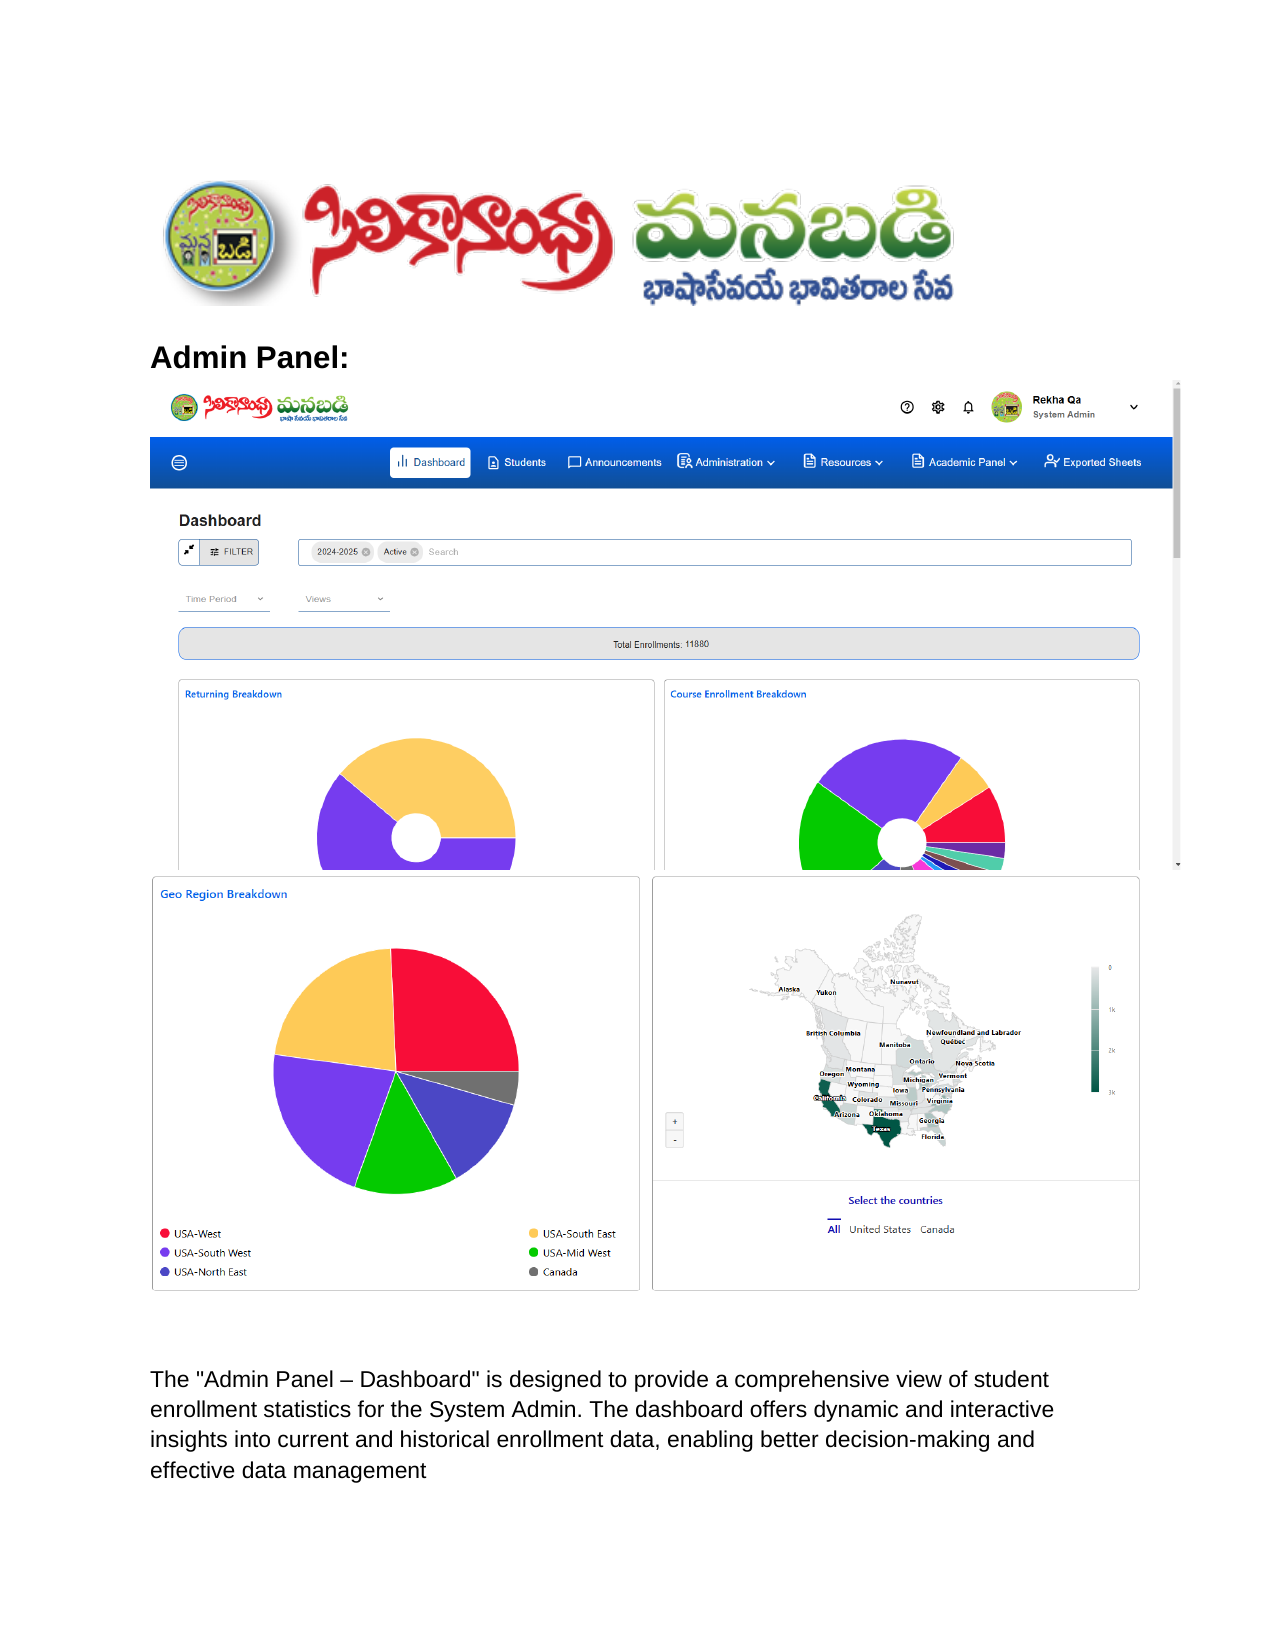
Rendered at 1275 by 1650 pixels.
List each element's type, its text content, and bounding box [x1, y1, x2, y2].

picture [150, 873, 1147, 1291]
text Admin Panel: [150, 339, 1125, 375]
text The "Admin Panel – Dashboard" is designed to provide a comprehensive view of student enrollment statistics for the System Admin. The dashboard offers dynamic and interactive insights into current and historical enrollment data, enabling better decision-making and effective data management [150, 1366, 1125, 1483]
picture [150, 180, 968, 306]
picture [150, 380, 1181, 870]
